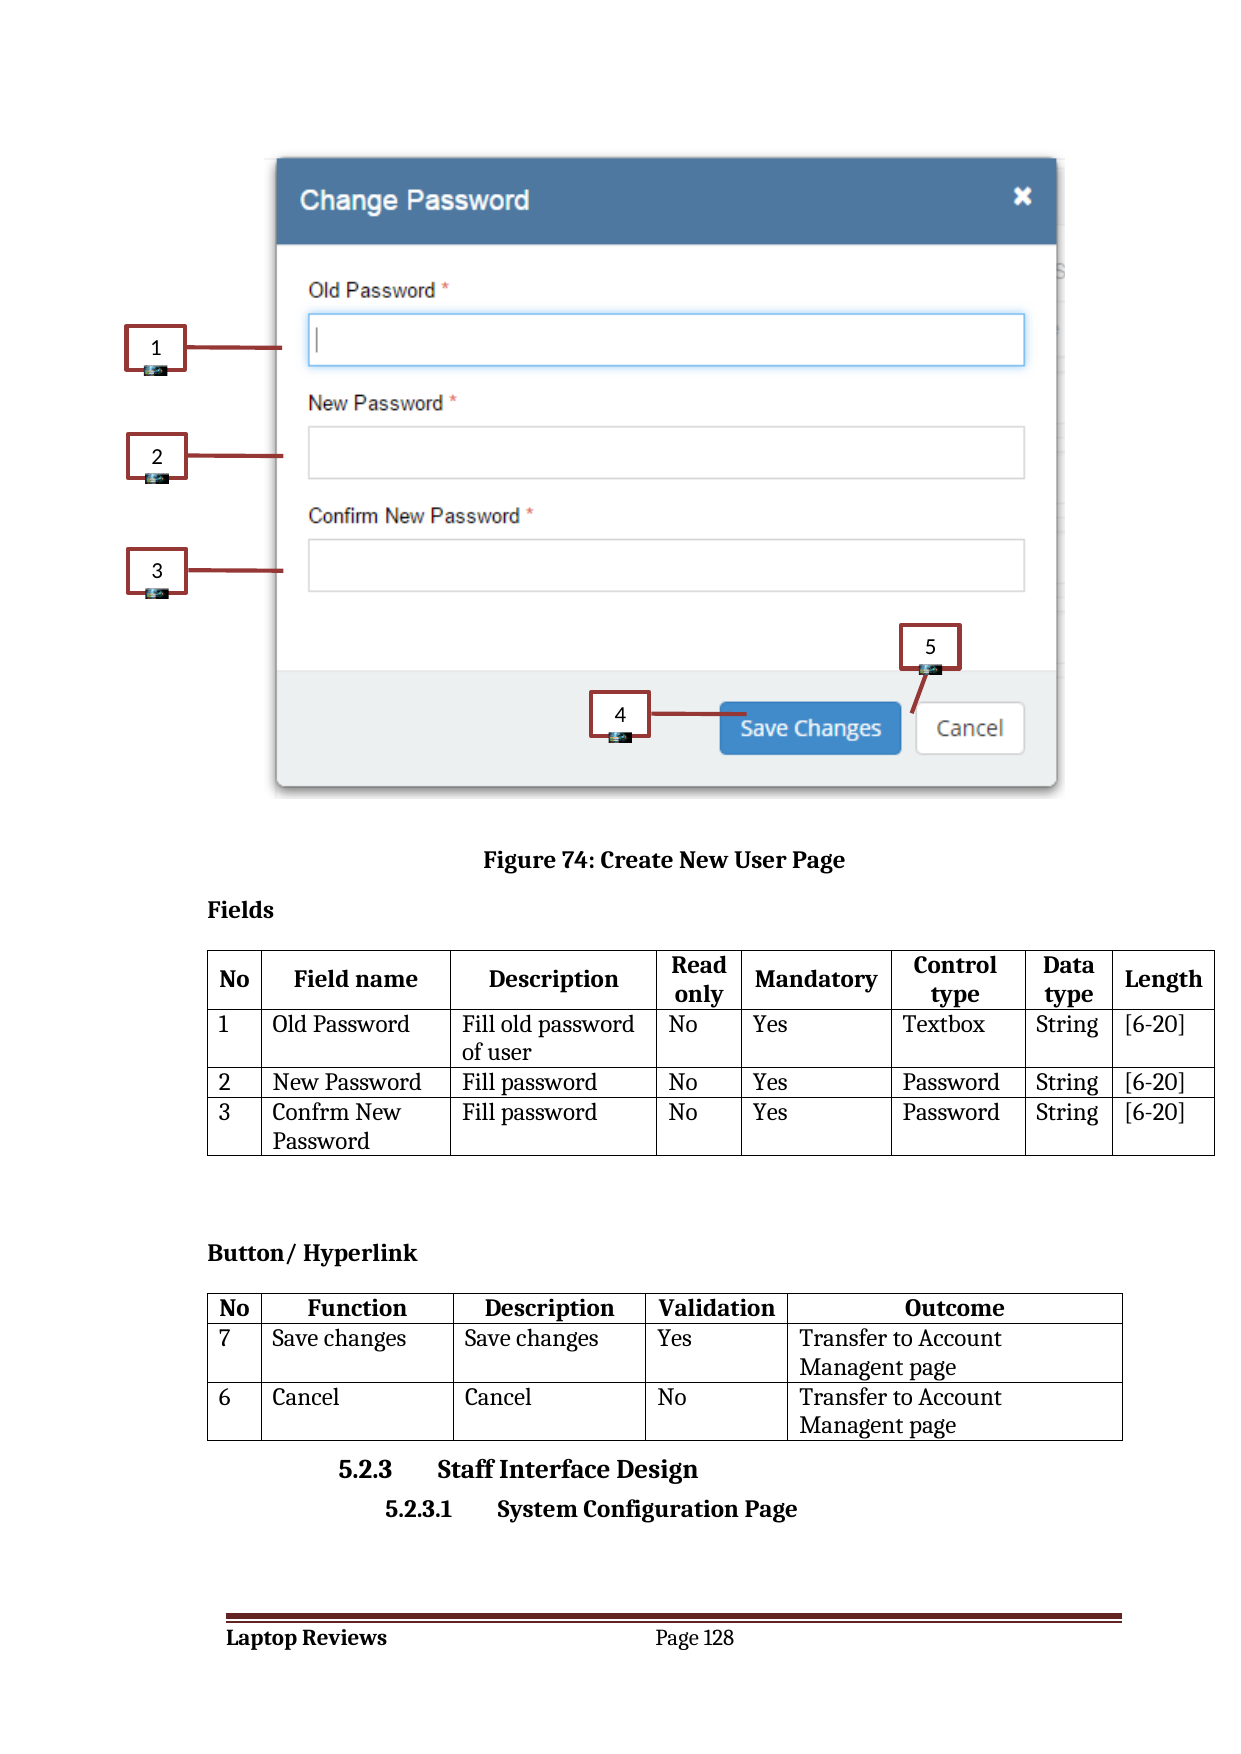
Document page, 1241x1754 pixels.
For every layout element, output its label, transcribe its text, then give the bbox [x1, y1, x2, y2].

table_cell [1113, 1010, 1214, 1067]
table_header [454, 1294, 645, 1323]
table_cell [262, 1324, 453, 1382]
subtitle Staff Interface Design [338, 1454, 1122, 1485]
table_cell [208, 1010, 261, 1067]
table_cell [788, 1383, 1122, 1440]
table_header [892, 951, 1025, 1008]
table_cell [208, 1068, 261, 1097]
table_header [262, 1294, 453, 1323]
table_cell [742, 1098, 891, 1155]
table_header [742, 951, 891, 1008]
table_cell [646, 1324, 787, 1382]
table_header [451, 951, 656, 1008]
text Figure 74: Create New User Page [207, 846, 1122, 875]
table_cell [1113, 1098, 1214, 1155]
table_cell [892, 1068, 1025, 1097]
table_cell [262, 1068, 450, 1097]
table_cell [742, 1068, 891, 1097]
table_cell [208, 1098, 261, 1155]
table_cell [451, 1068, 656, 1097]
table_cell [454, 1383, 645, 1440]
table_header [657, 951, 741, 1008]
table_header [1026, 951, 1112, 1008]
picture [145, 588, 169, 599]
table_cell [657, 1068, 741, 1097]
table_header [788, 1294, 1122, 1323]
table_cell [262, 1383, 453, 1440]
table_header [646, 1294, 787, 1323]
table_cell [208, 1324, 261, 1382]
picture [145, 473, 169, 484]
text Fields [207, 896, 1122, 925]
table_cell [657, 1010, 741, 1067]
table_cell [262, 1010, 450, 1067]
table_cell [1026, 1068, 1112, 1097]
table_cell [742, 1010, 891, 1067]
subtitle System Configuration Page [385, 1495, 1122, 1524]
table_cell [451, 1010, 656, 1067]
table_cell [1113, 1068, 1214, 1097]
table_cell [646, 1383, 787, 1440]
picture [143, 365, 168, 376]
picture [263, 147, 1065, 799]
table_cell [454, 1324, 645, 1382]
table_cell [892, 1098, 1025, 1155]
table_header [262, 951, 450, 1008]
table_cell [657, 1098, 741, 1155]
text Button/ Hyperlink [207, 1239, 1122, 1268]
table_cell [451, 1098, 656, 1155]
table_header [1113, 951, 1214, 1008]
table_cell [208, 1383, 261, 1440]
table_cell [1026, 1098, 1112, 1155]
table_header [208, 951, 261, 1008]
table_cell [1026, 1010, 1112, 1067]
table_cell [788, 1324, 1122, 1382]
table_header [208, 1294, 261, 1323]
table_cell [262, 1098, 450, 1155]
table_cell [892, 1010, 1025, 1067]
